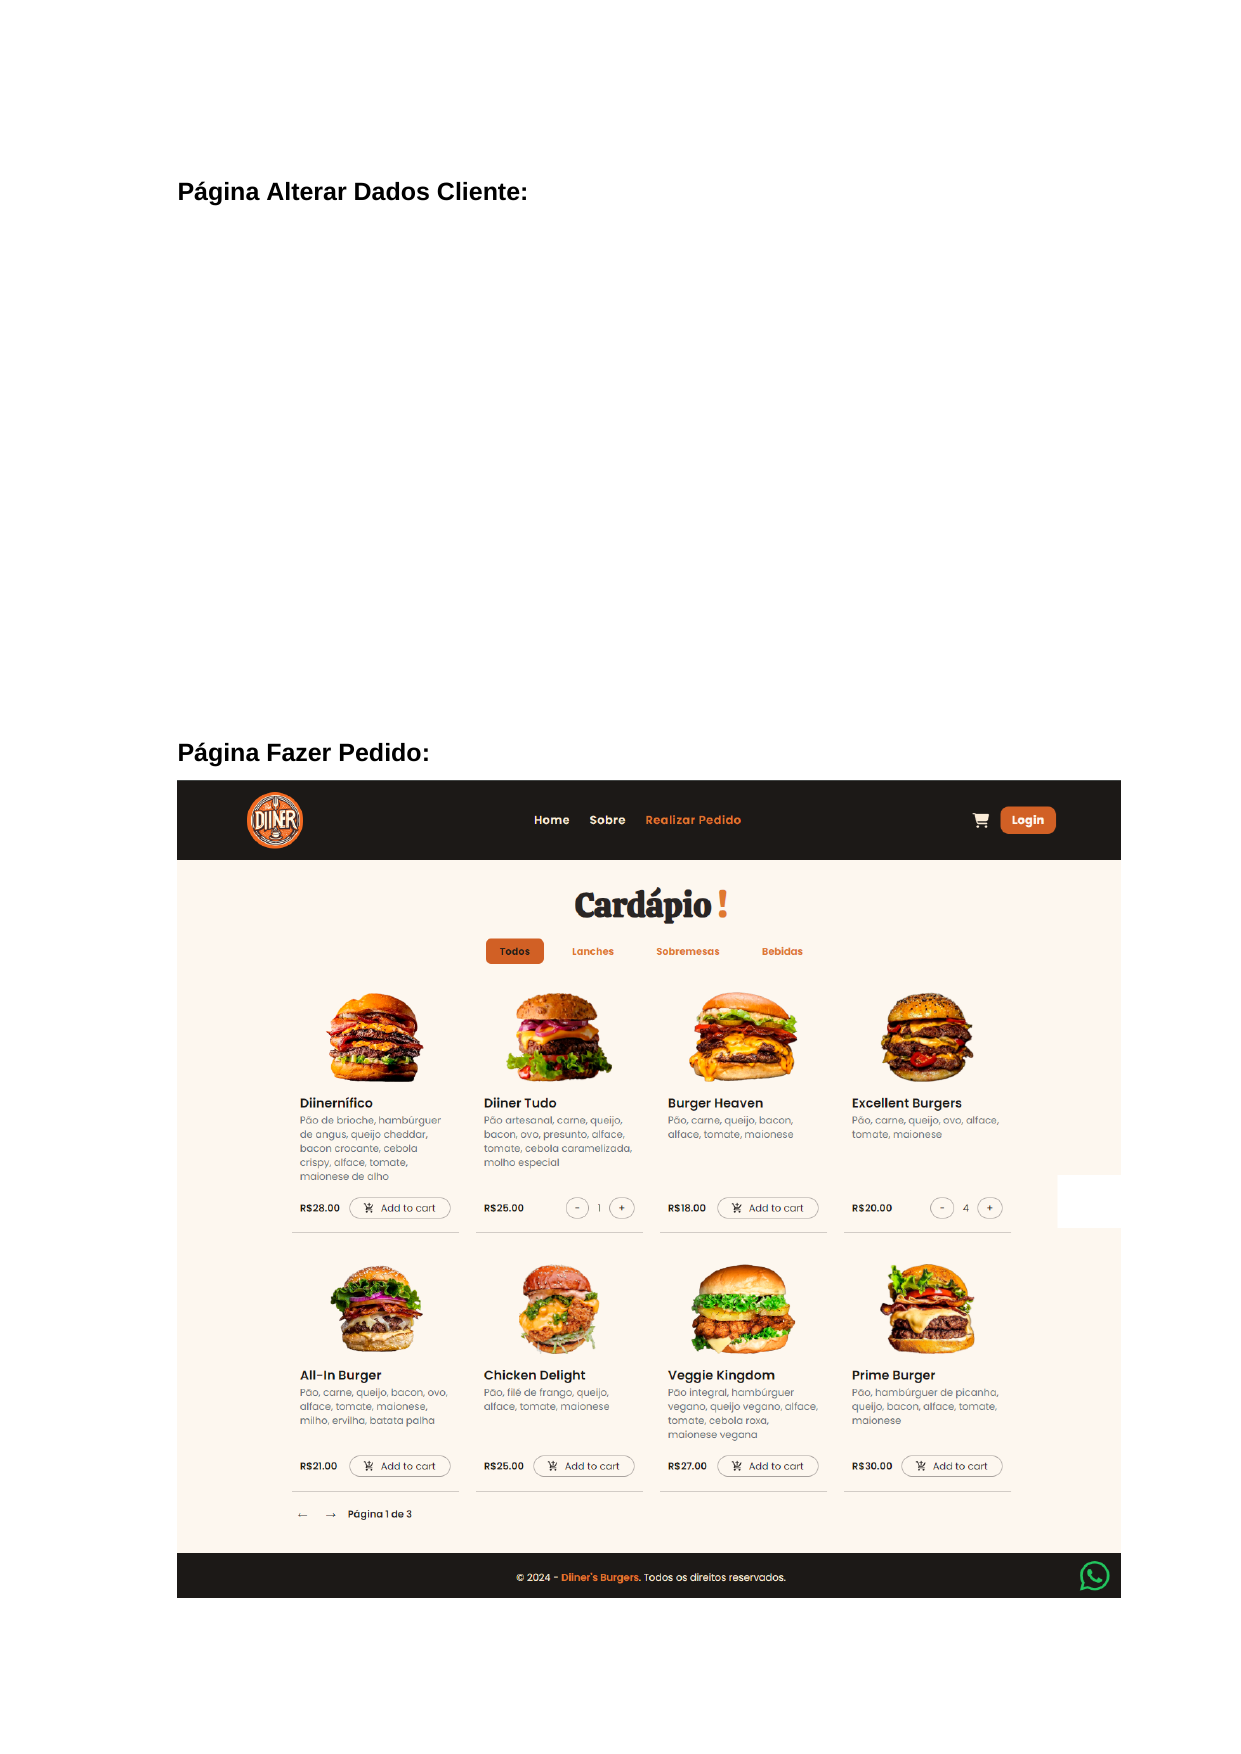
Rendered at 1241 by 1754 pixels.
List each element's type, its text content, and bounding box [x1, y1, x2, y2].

text Página Alterar Dados Cliente: [177, 177, 1122, 206]
text Página Fazer Pedido: [177, 738, 1122, 767]
picture [177, 780, 1121, 1598]
